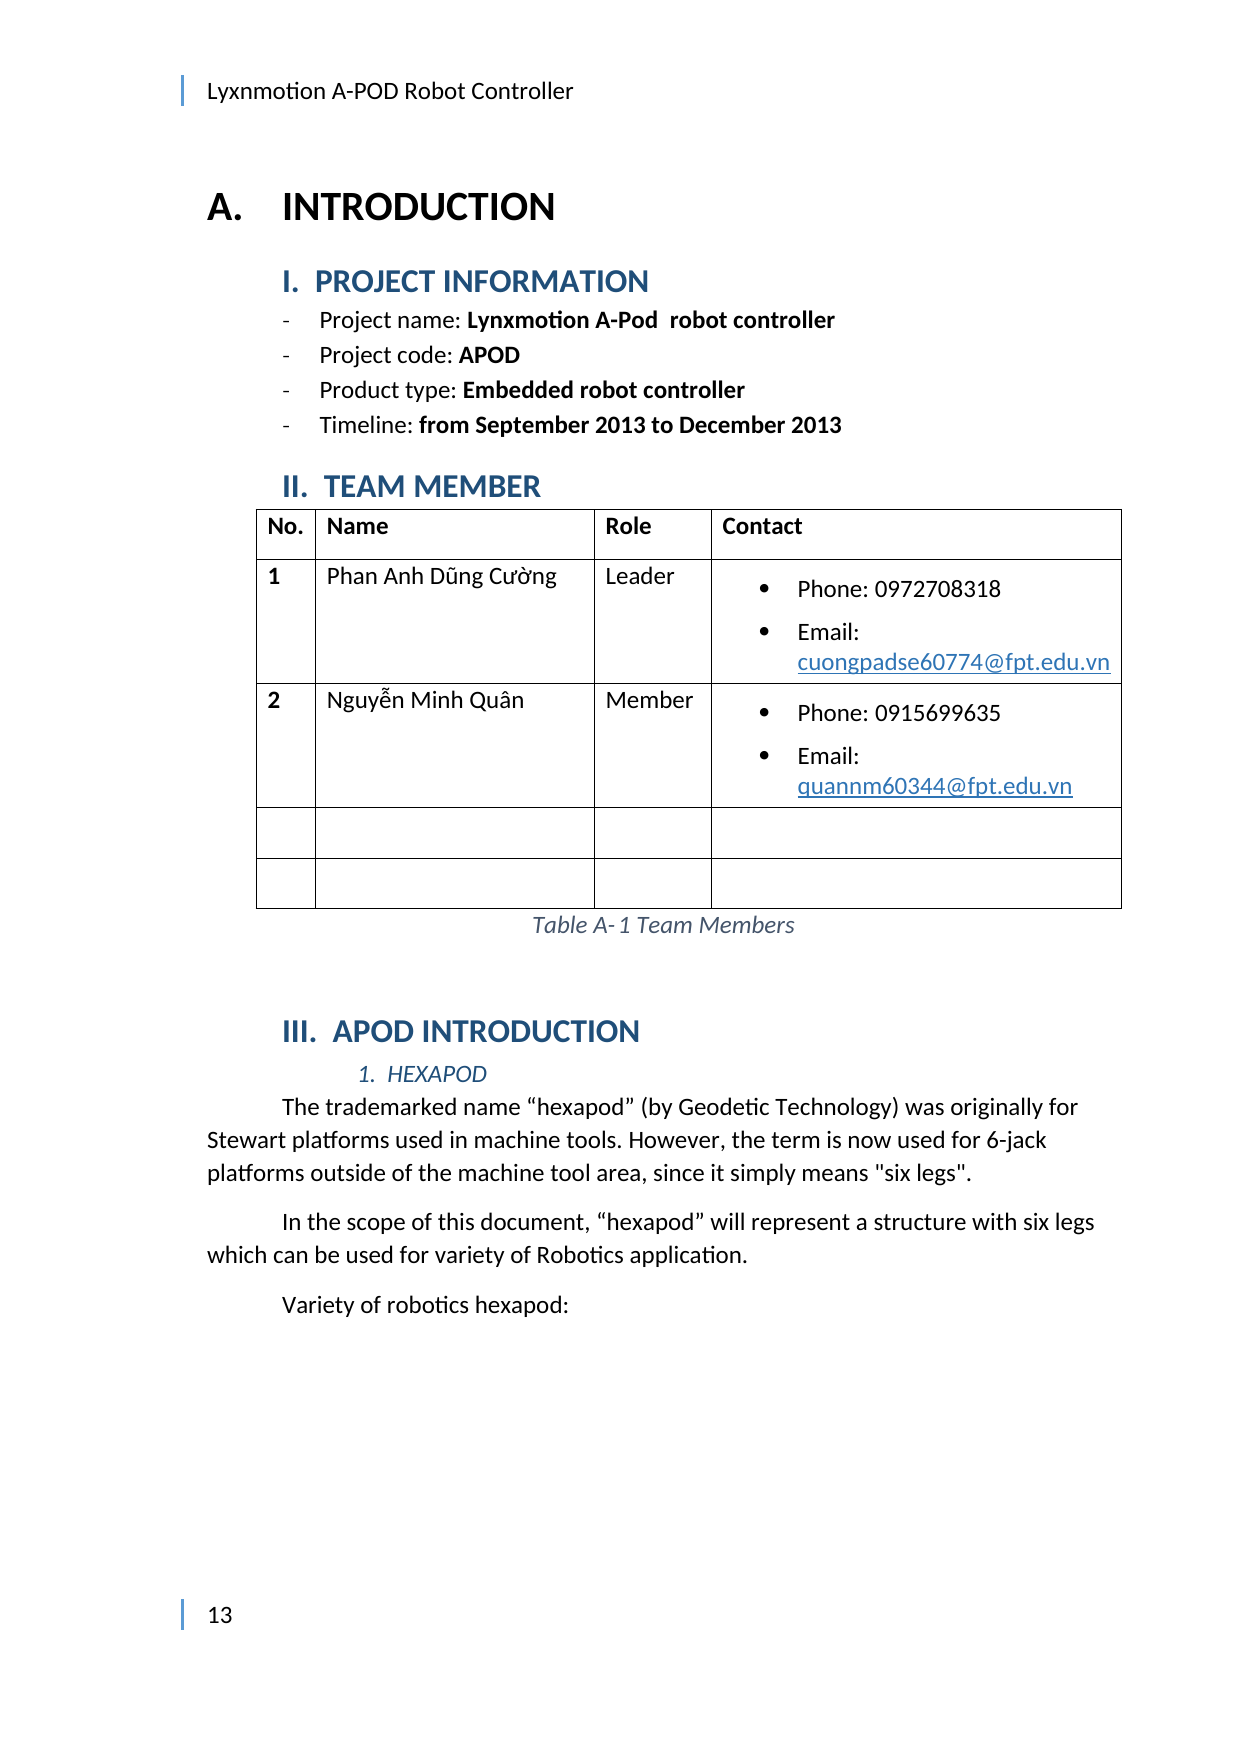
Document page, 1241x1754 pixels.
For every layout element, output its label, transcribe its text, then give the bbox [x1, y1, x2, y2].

table_cell Nguyễn Minh Quân [316, 684, 594, 807]
table_cell [595, 859, 711, 908]
table_cell [316, 808, 594, 858]
table_cell [316, 859, 594, 908]
table_cell 1 [257, 560, 315, 683]
text In the scope of this document, “hexapod” will represent a structure with six legs which can be used for variety of Robotics application. [207, 1207, 1122, 1270]
table_cell [712, 859, 1121, 908]
list Product type: Embedded robot controller [282, 374, 1122, 404]
subtitle INTRODUCTION [207, 180, 1122, 231]
table_cell [257, 808, 315, 858]
table_cell [712, 808, 1121, 858]
subtitle HEXAPOD [357, 1058, 1122, 1089]
table_header Name [316, 510, 594, 559]
table_cell Member [595, 684, 711, 807]
table_cell [595, 808, 711, 858]
table_cell Phone: 0972708318 Email: cuongpadse60774@fpt.edu.vn [712, 560, 1121, 683]
list Timeline: from September 2013 to December 2013 [282, 409, 1122, 439]
subtitle TEAM MEMBER [282, 465, 1122, 506]
list Project code: APOD [282, 339, 1122, 369]
text The trademarked name “hexapod” (by Geodetic Technology) was originally for Stewart platforms used in machine tools. However, the term is now used for 6-jack platforms outside of the machine tool area, since it simply means "six legs". [207, 1091, 1122, 1187]
table_cell 2 [257, 684, 315, 807]
table_cell Phone: 0915699635 Email: quannm60344@fpt.edu.vn [712, 684, 1121, 807]
table_header No. [257, 510, 315, 559]
list Project name: Lynxmotion A-Pod robot controller [282, 304, 1122, 334]
table_cell Leader [595, 560, 711, 683]
table_header Role [595, 510, 711, 559]
table_header Contact [712, 510, 1121, 559]
text Variety of robotics hexapod: [207, 1289, 1122, 1319]
subtitle PROJECT INFORMATION [282, 260, 1122, 301]
subtitle APOD INTRODUCTION [282, 1010, 1122, 1051]
table_cell Phan Anh Dũng Cường [316, 560, 594, 683]
table_cell [257, 859, 315, 908]
